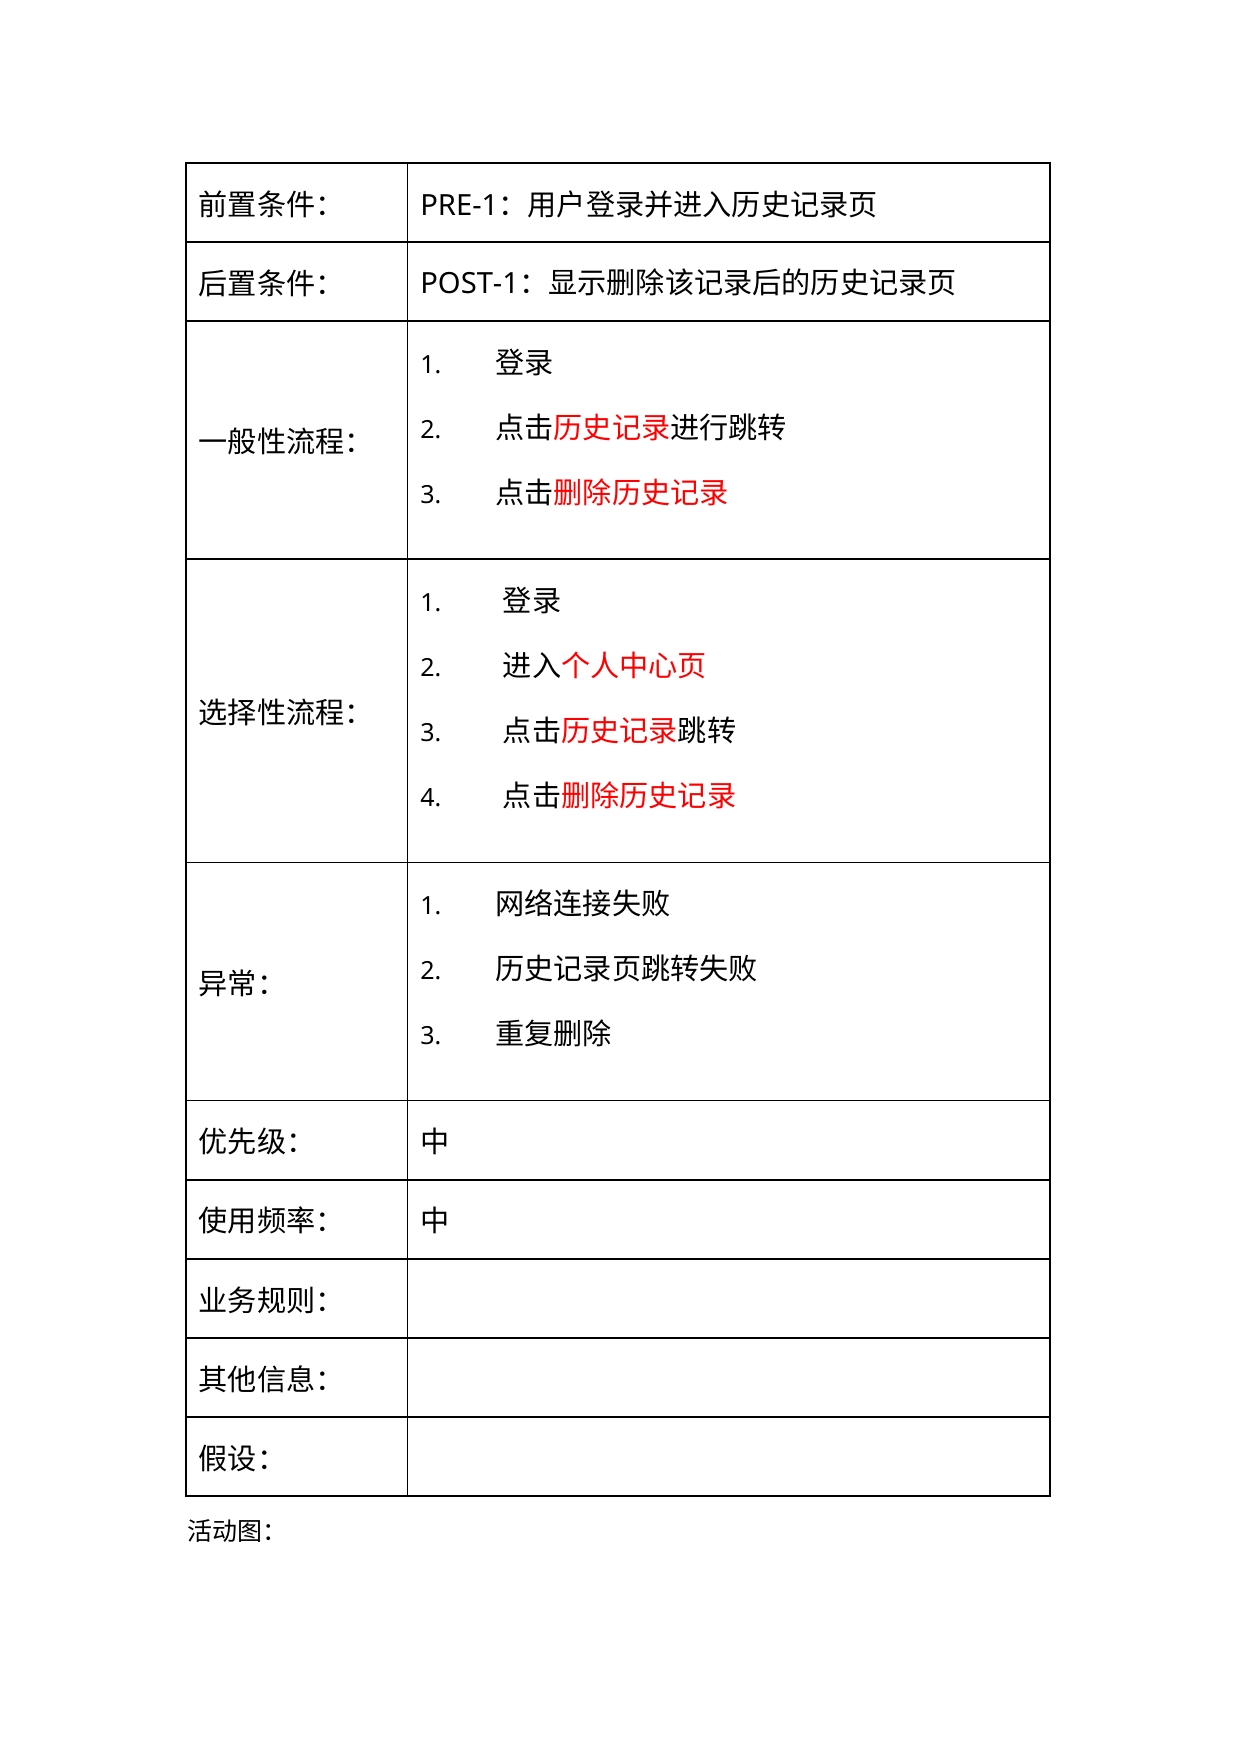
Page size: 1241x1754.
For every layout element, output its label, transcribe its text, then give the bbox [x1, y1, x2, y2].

table_cell 假设： [187, 1418, 407, 1495]
table_cell POST-1：显示删除该记录后的历史记录页 [408, 243, 1049, 320]
table_cell 优先级： [187, 1101, 407, 1179]
table_cell [408, 1339, 1049, 1416]
table_cell 一般性流程： [187, 322, 407, 558]
table_cell 中 [408, 1101, 1049, 1179]
table_cell 选择性流程： [187, 560, 407, 862]
table_cell 登录 进入个人中心页 点击历史记录跳转 点击删除历史记录 [408, 560, 1049, 862]
table_cell 其他信息： [187, 1339, 407, 1416]
text 活动图： [187, 1497, 1053, 1562]
table_cell 使用频率： [187, 1181, 407, 1258]
table_cell PRE-1：用户登录并进入历史记录页 [408, 164, 1049, 241]
table_cell 业务规则： [187, 1260, 407, 1337]
table_cell 异常： [187, 863, 407, 1100]
table_cell [408, 1260, 1049, 1337]
table_cell 中 [408, 1181, 1049, 1258]
table_cell 后置条件： [187, 243, 407, 320]
table_cell 前置条件： [187, 164, 407, 241]
table_cell 网络连接失败 历史记录页跳转失败 重复删除 [408, 863, 1049, 1100]
table_cell 登录 点击历史记录进行跳转 点击删除历史记录 [408, 322, 1049, 558]
table_cell [408, 1418, 1049, 1495]
